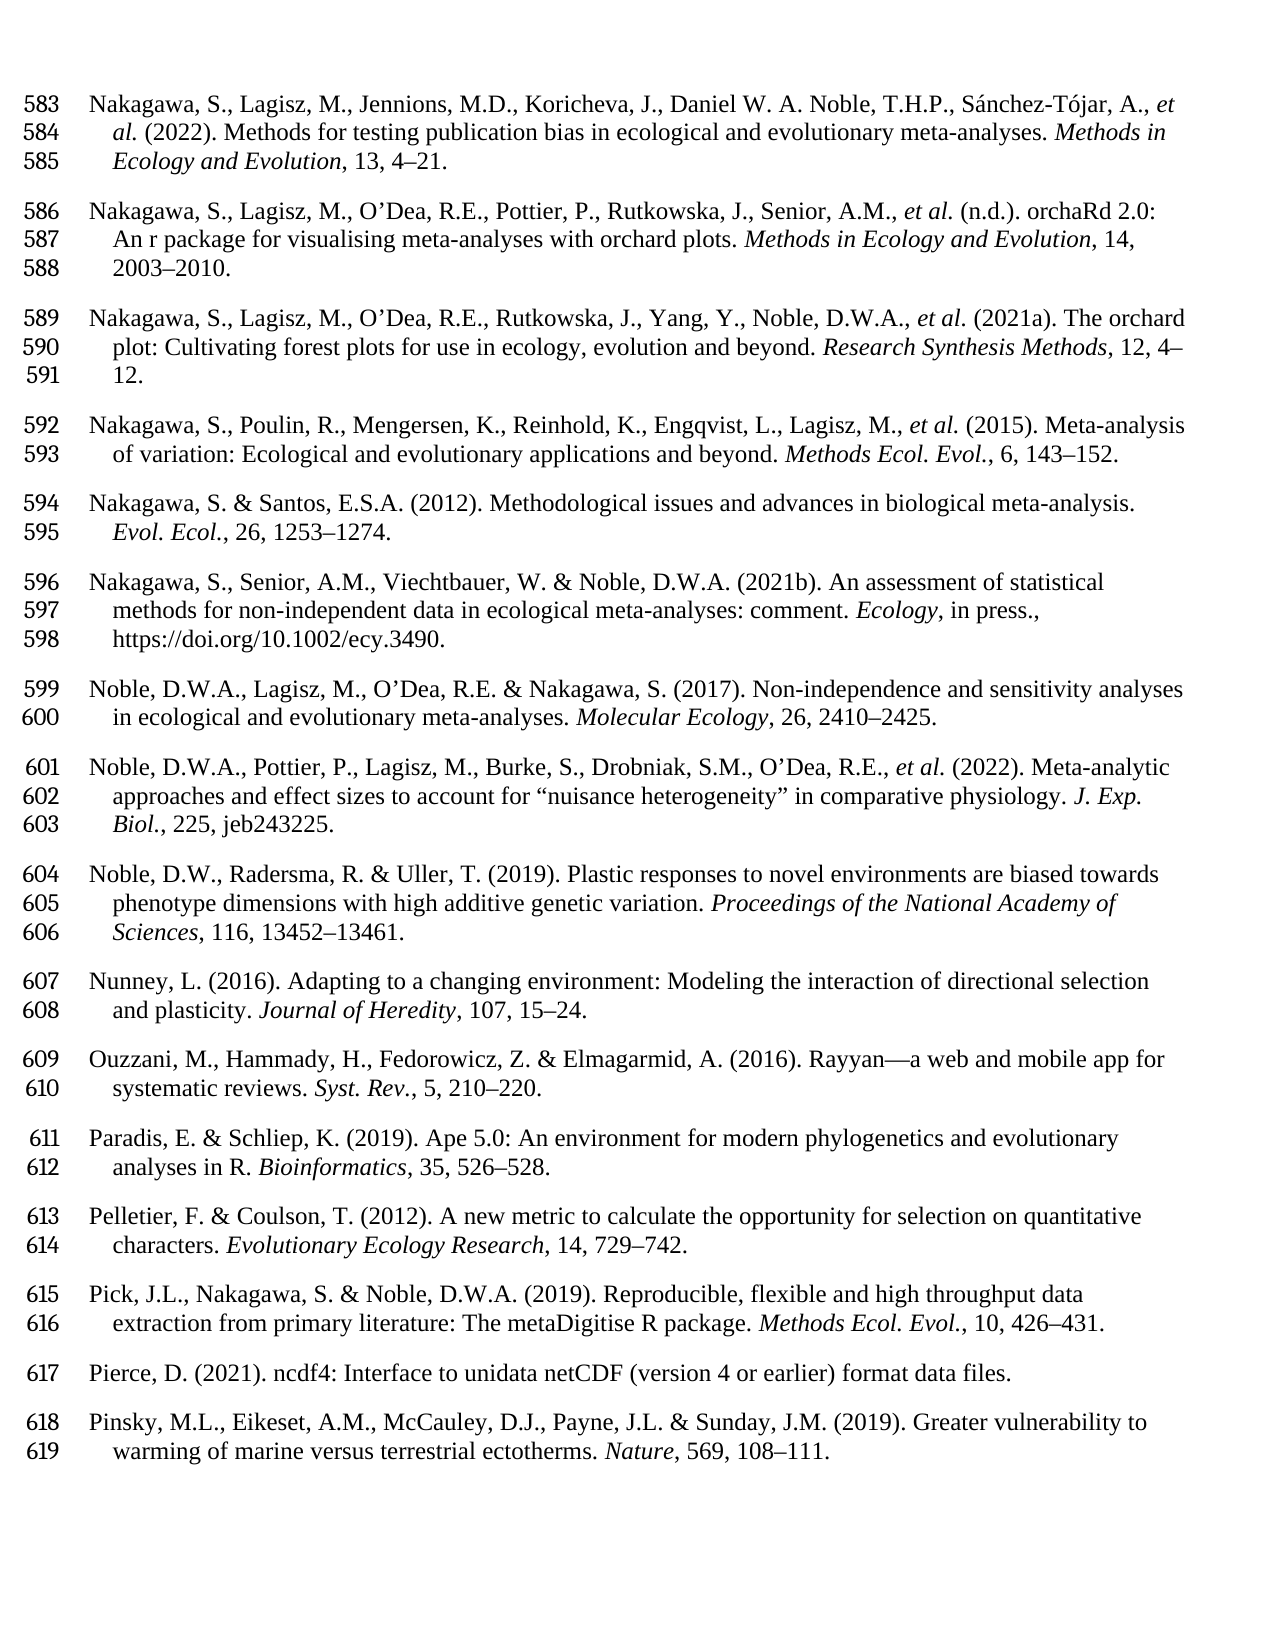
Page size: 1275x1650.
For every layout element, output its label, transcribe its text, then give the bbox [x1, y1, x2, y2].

text Paradis, E. & Schliep, K. (2019). Ape 5.0: An environment for modern phylogenetics and evolutionary analyses in R. Bioinformatics, 35, 526–528. [89, 1123, 1186, 1180]
text Nunney, L. (2016). Adapting to a changing environment: Modeling the interaction of directional selection and plasticity. Journal of Heredity, 107, 15–24. [89, 966, 1186, 1024]
text Pelletier, F. & Coulson, T. (2012). A new metric to calculate the opportunity for selection on quantitative characters. Evolutionary Ecology Research, 14, 729–742. [89, 1201, 1186, 1259]
text Ouzzani, M., Hammady, H., Fedorowicz, Z. & Elmagarmid, A. (2016). Rayyan—a web and mobile app for systematic reviews. Syst. Rev., 5, 210–220. [89, 1044, 1186, 1102]
text Nakagawa, S. & Santos, E.S.A. (2012). Methodological issues and advances in biological meta-analysis. Evol. Ecol., 26, 1253–1274. [89, 488, 1186, 546]
text Nakagawa, S., Lagisz, M., Jennions, M.D., Koricheva, J., Daniel W. A. Noble, T.H.P., Sánchez-Tójar, A., et al. (2022). Methods for testing publication bias in ecological and evolutionary meta-analyses. Methods in Ecology and Evolution, 13, 4–21. [89, 89, 1186, 175]
text Noble, D.W.A., Lagisz, M., O’Dea, R.E. & Nakagawa, S. (2017). Non‐independence and sensitivity analyses in ecological and evolutionary meta‐analyses. Molecular Ecology, 26, 2410–2425. [89, 674, 1186, 731]
text Nakagawa, S., Lagisz, M., O’Dea, R.E., Rutkowska, J., Yang, Y., Noble, D.W.A., et al. (2021a). The orchard plot: Cultivating forest plots for use in ecology, evolution and beyond. Research Synthesis Methods, 12, 4–12. [89, 303, 1186, 389]
text Pinsky, M.L., Eikeset, A.M., McCauley, D.J., Payne, J.L. & Sunday, J.M. (2019). Greater vulnerability to warming of marine versus terrestrial ectotherms. Nature, 569, 108–111. [89, 1407, 1186, 1465]
text Noble, D.W.A., Pottier, P., Lagisz, M., Burke, S., Drobniak, S.M., O’Dea, R.E., et al. (2022). Meta-analytic approaches and effect sizes to account for “nuisance heterogeneity” in comparative physiology. J. Exp. Biol., 225, jeb243225. [89, 752, 1186, 838]
text Pierce, D. (2021). ncdf4: Interface to unidata netCDF (version 4 or earlier) format data files. [89, 1358, 1186, 1387]
text Pick, J.L., Nakagawa, S. & Noble, D.W.A. (2019). Reproducible, flexible and high throughput data extraction from primary literature: The metaDigitise R package. Methods Ecol. Evol., 10, 426–431. [89, 1279, 1186, 1337]
text Nakagawa, S., Poulin, R., Mengersen, K., Reinhold, K., Engqvist, L., Lagisz, M., et al. (2015). Meta-analysis of variation: Ecological and evolutionary applications and beyond. Methods Ecol. Evol., 6, 143–152. [89, 410, 1186, 467]
text Noble, D.W., Radersma, R. & Uller, T. (2019). Plastic responses to novel environments are biased towards phenotype dimensions with high additive genetic variation. Proceedings of the National Academy of Sciences, 116, 13452–13461. [89, 859, 1186, 945]
text Nakagawa, S., Senior, A.M., Viechtbauer, W. & Noble, D.W.A. (2021b). An assessment of statistical methods for non-independent data in ecological meta-analyses: comment. Ecology, in press., https://doi.org/10.1002/ecy.3490. [89, 567, 1186, 653]
text Nakagawa, S., Lagisz, M., O’Dea, R.E., Pottier, P., Rutkowska, J., Senior, A.M., et al. (n.d.). orchaRd 2.0: An r package for visualising meta-analyses with orchard plots. Methods in Ecology and Evolution, 14, 2003–2010. [89, 196, 1186, 282]
